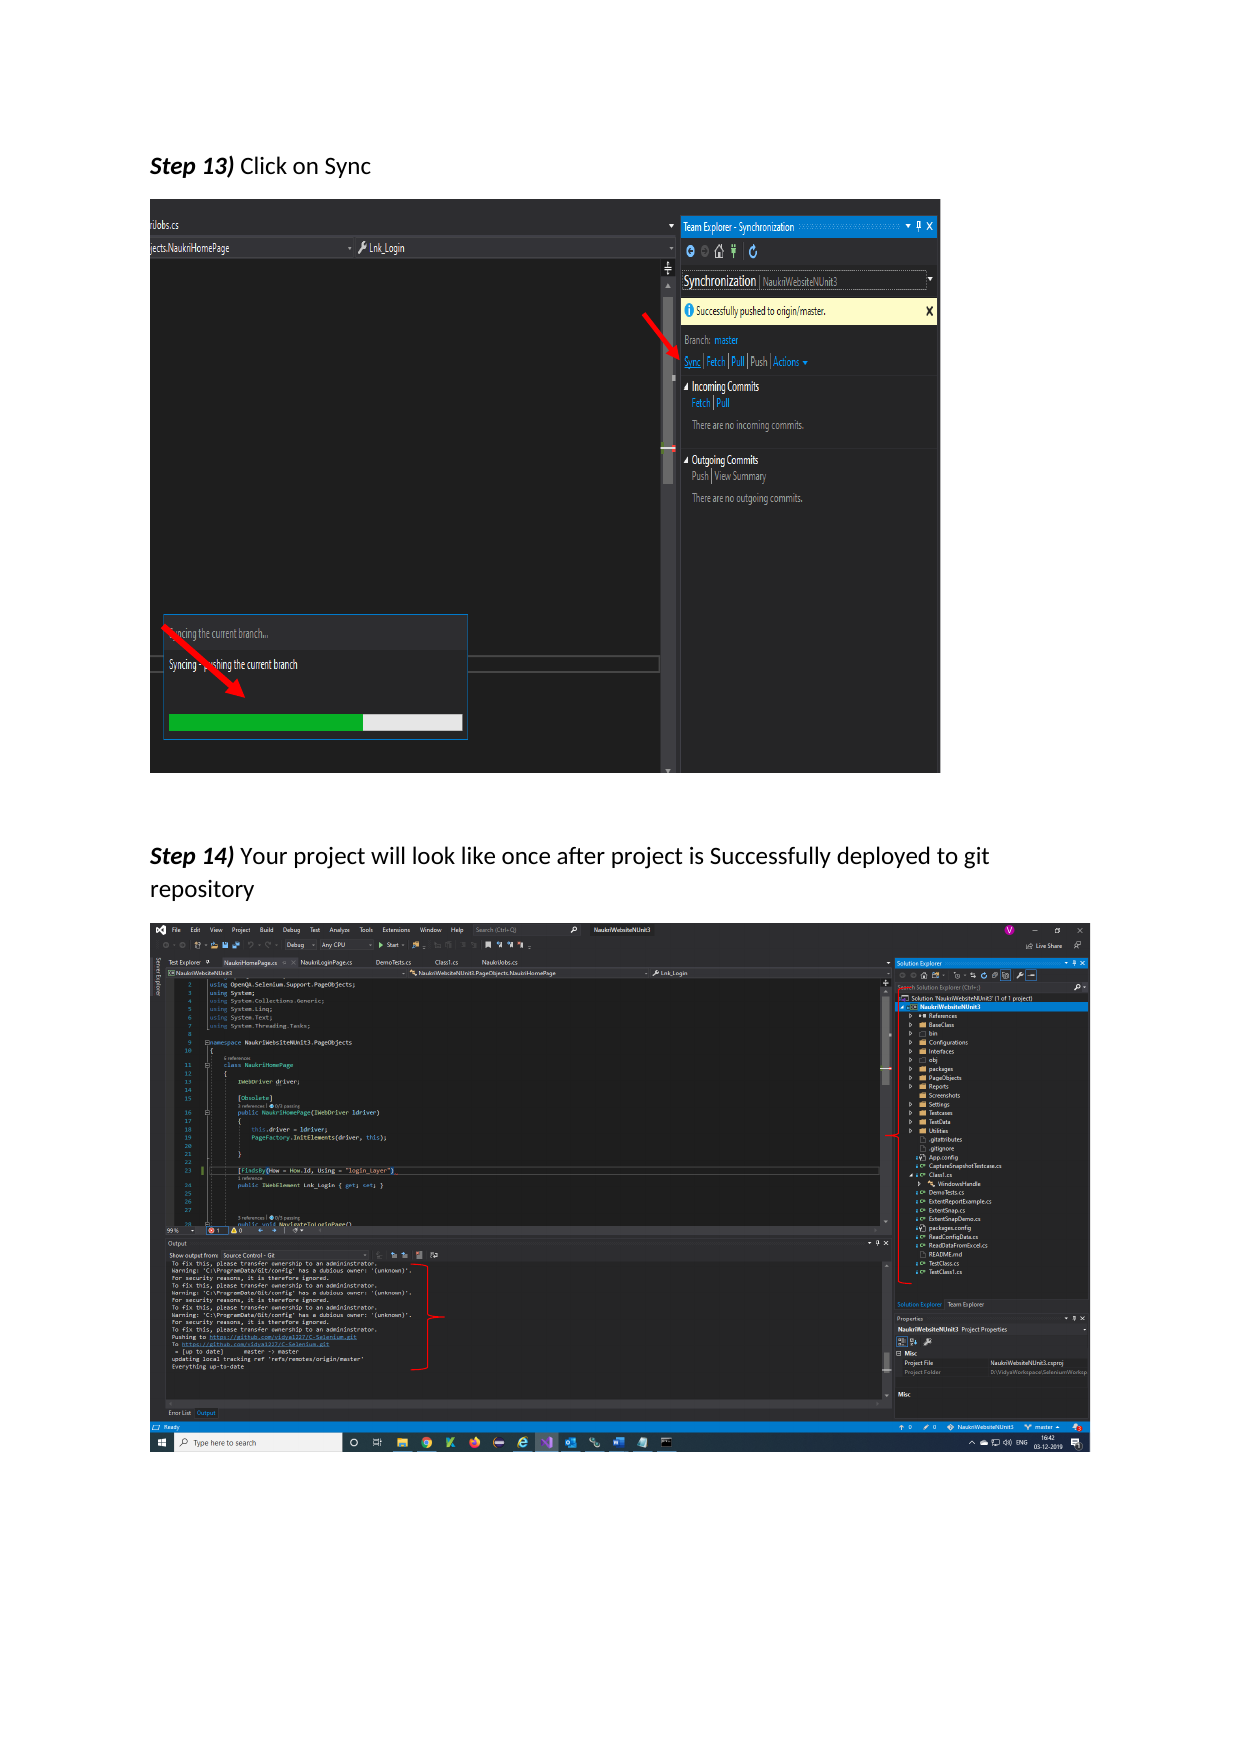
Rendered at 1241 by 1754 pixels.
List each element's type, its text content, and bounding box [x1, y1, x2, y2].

picture [150, 923, 1091, 1452]
picture [150, 199, 941, 773]
text Step 14) Your project will look like once after project is Successfully deployed to git repository [150, 841, 1090, 904]
text Step 13) Click on Sync [150, 150, 1090, 181]
